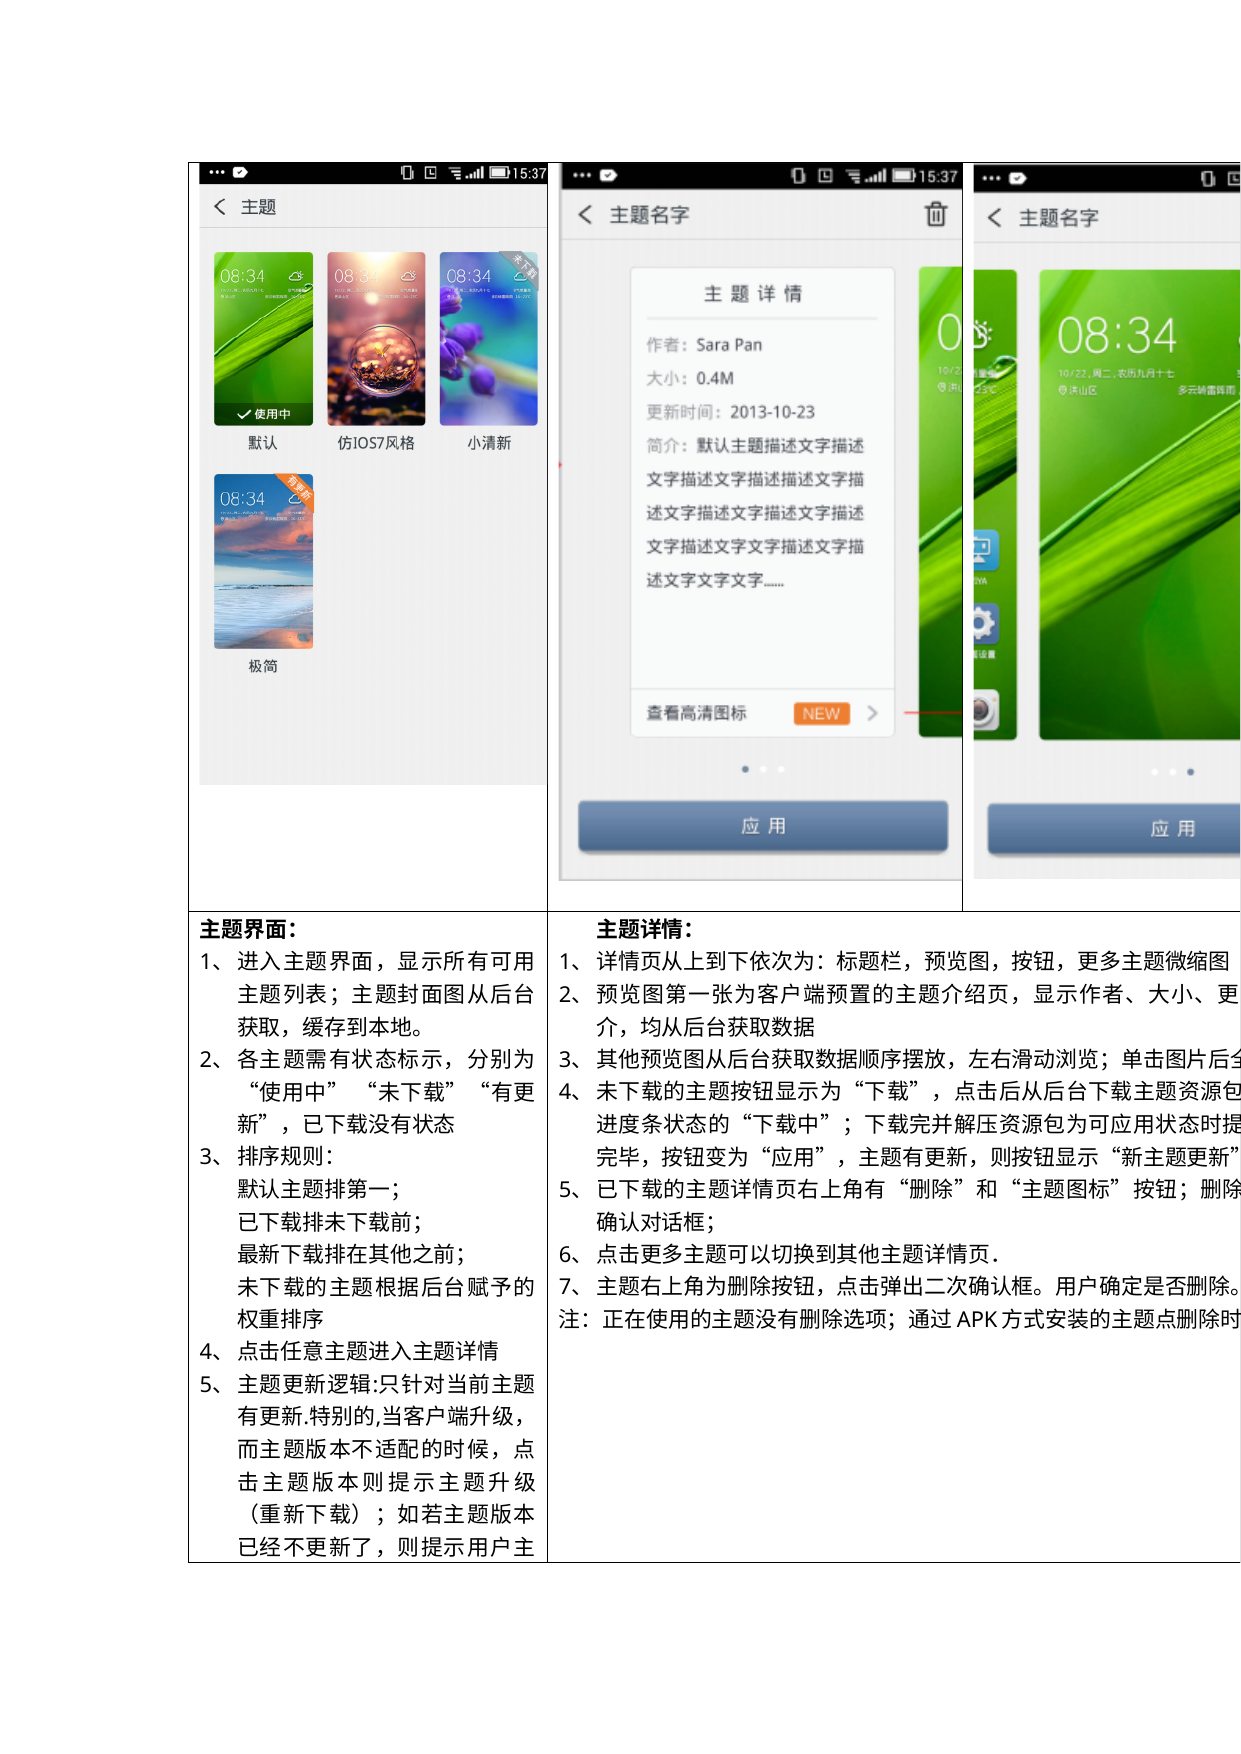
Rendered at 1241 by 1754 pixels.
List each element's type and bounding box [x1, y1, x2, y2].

table_cell [189, 163, 547, 911]
picture [558, 163, 963, 881]
picture [199, 163, 548, 785]
picture [973, 163, 1241, 879]
table_cell [963, 163, 1240, 911]
table_cell [548, 163, 962, 911]
table_cell [189, 912, 547, 1562]
table_cell [548, 912, 1240, 1562]
